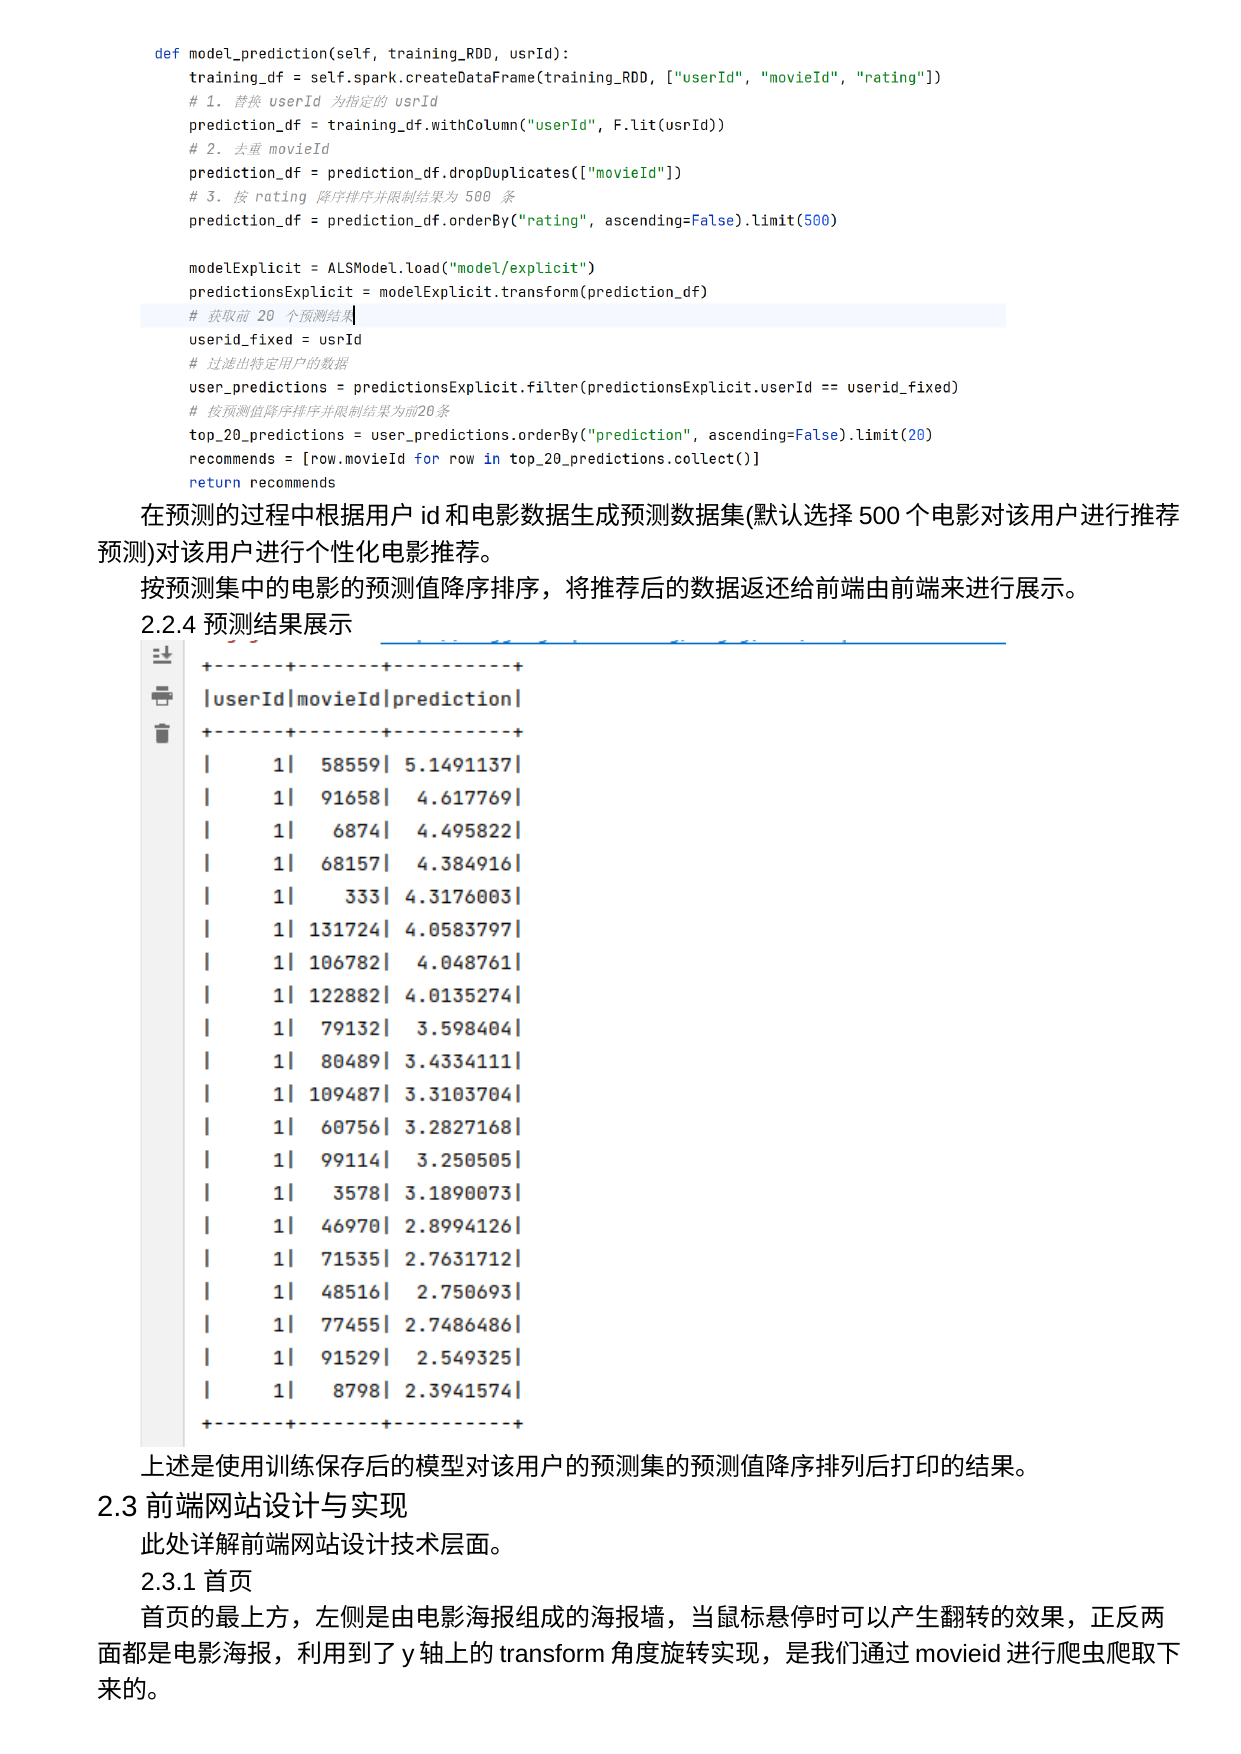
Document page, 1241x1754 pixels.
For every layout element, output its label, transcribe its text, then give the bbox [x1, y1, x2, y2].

text 上述是使用训练保存后的模型对该用户的预测集的预测值降序排列后打印的结果。 [97, 1446, 1187, 1482]
picture [140, 640, 1006, 1447]
text 此处详解前端网站设计技术层面。 [97, 1525, 1187, 1561]
text 在预测的过程中根据用户id和电影数据生成预测数据集(默认选择500个电影对该用户进行推荐预测)对该用户进行个性化电影推荐。 [97, 496, 1187, 568]
list 按预测集中的电影的预测值降序排序，将推荐后的数据返还给前端由前端来进行展示。 [141, 568, 1187, 604]
picture [140, 40, 1006, 496]
text 2.3 前端网站设计与实现 [53, 1482, 1187, 1525]
text 2.3.1 首页 [97, 1561, 1187, 1597]
text 首页的最上方，左侧是由电影海报组成的海报墙，当鼠标悬停时可以产生翻转的效果，正反两面都是电影海报，利用到了y轴上的transform角度旋转实现，是我们通过movieid进行爬虫爬取下来的。 [97, 1597, 1187, 1706]
text 2.2.4 预测结果展示 [97, 604, 1187, 641]
